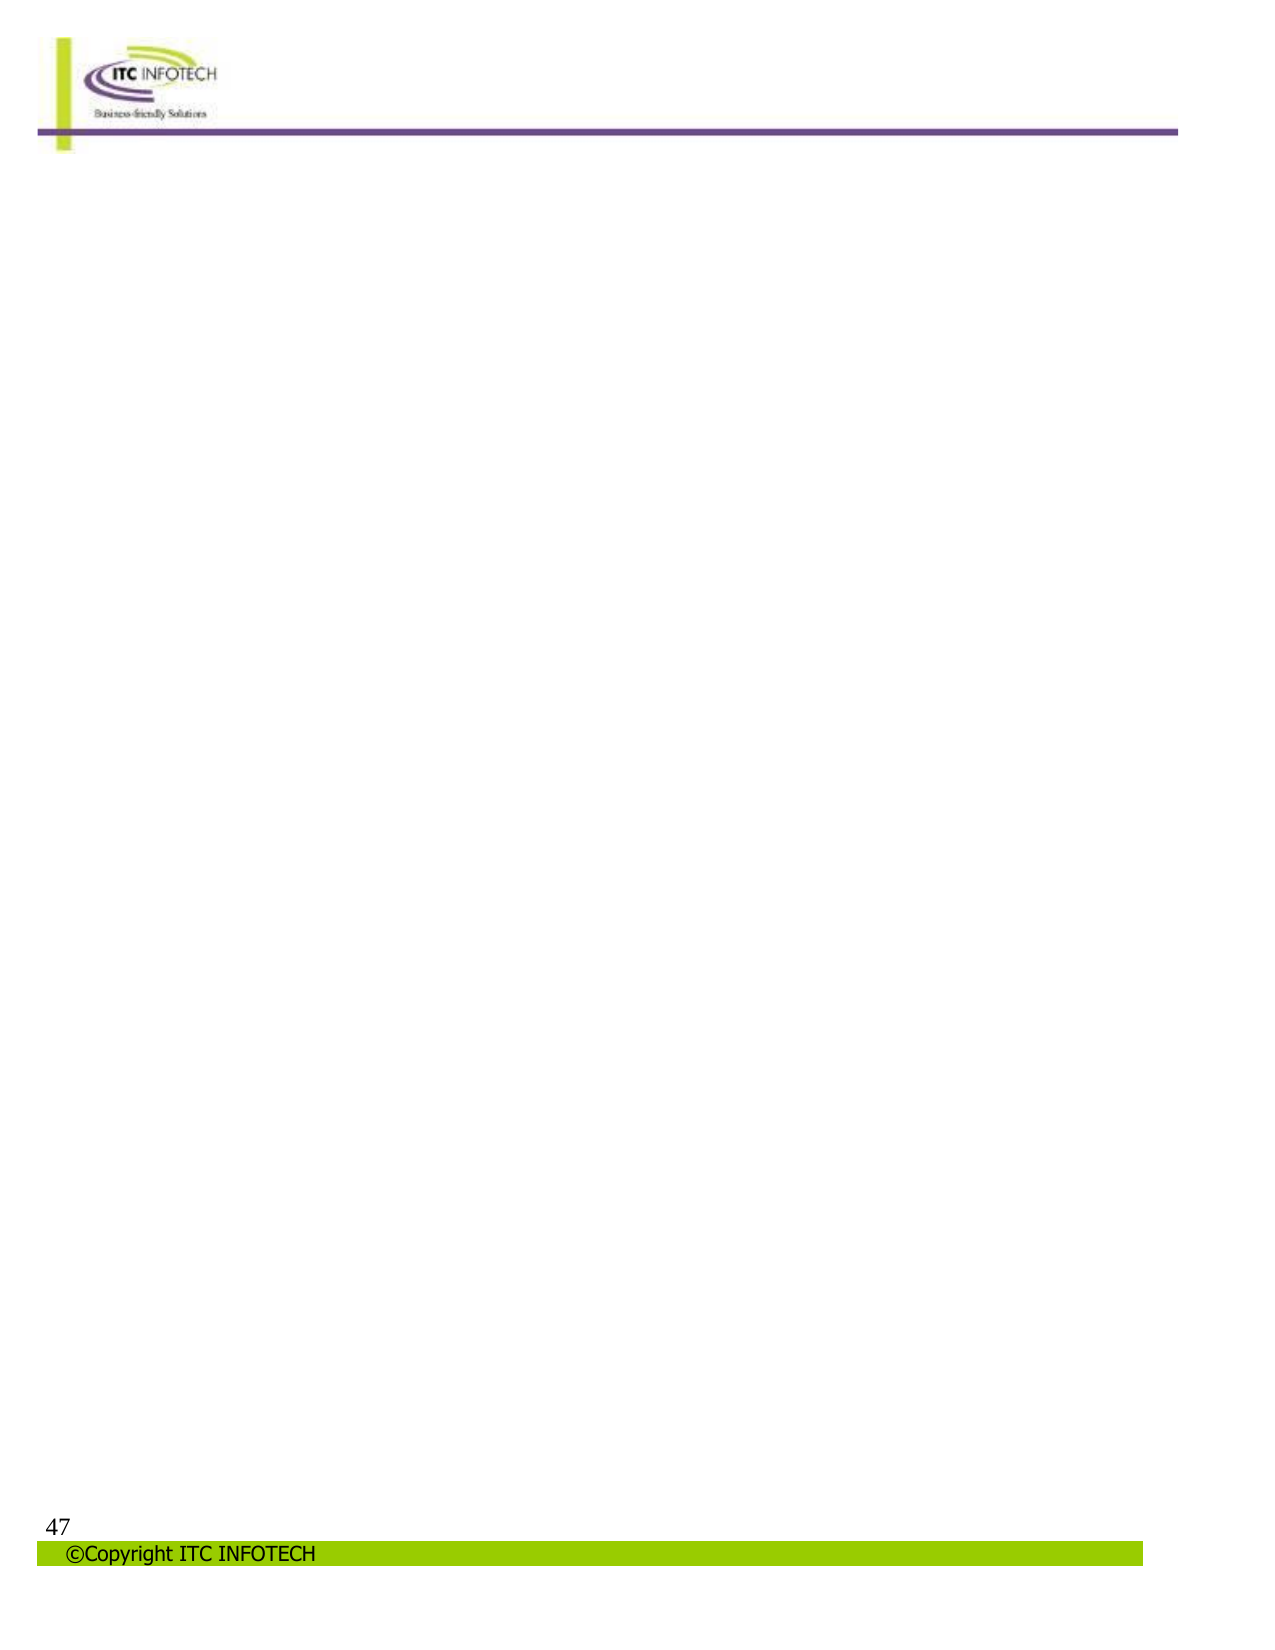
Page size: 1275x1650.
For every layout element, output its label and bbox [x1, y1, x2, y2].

picture [37, 37, 1179, 154]
